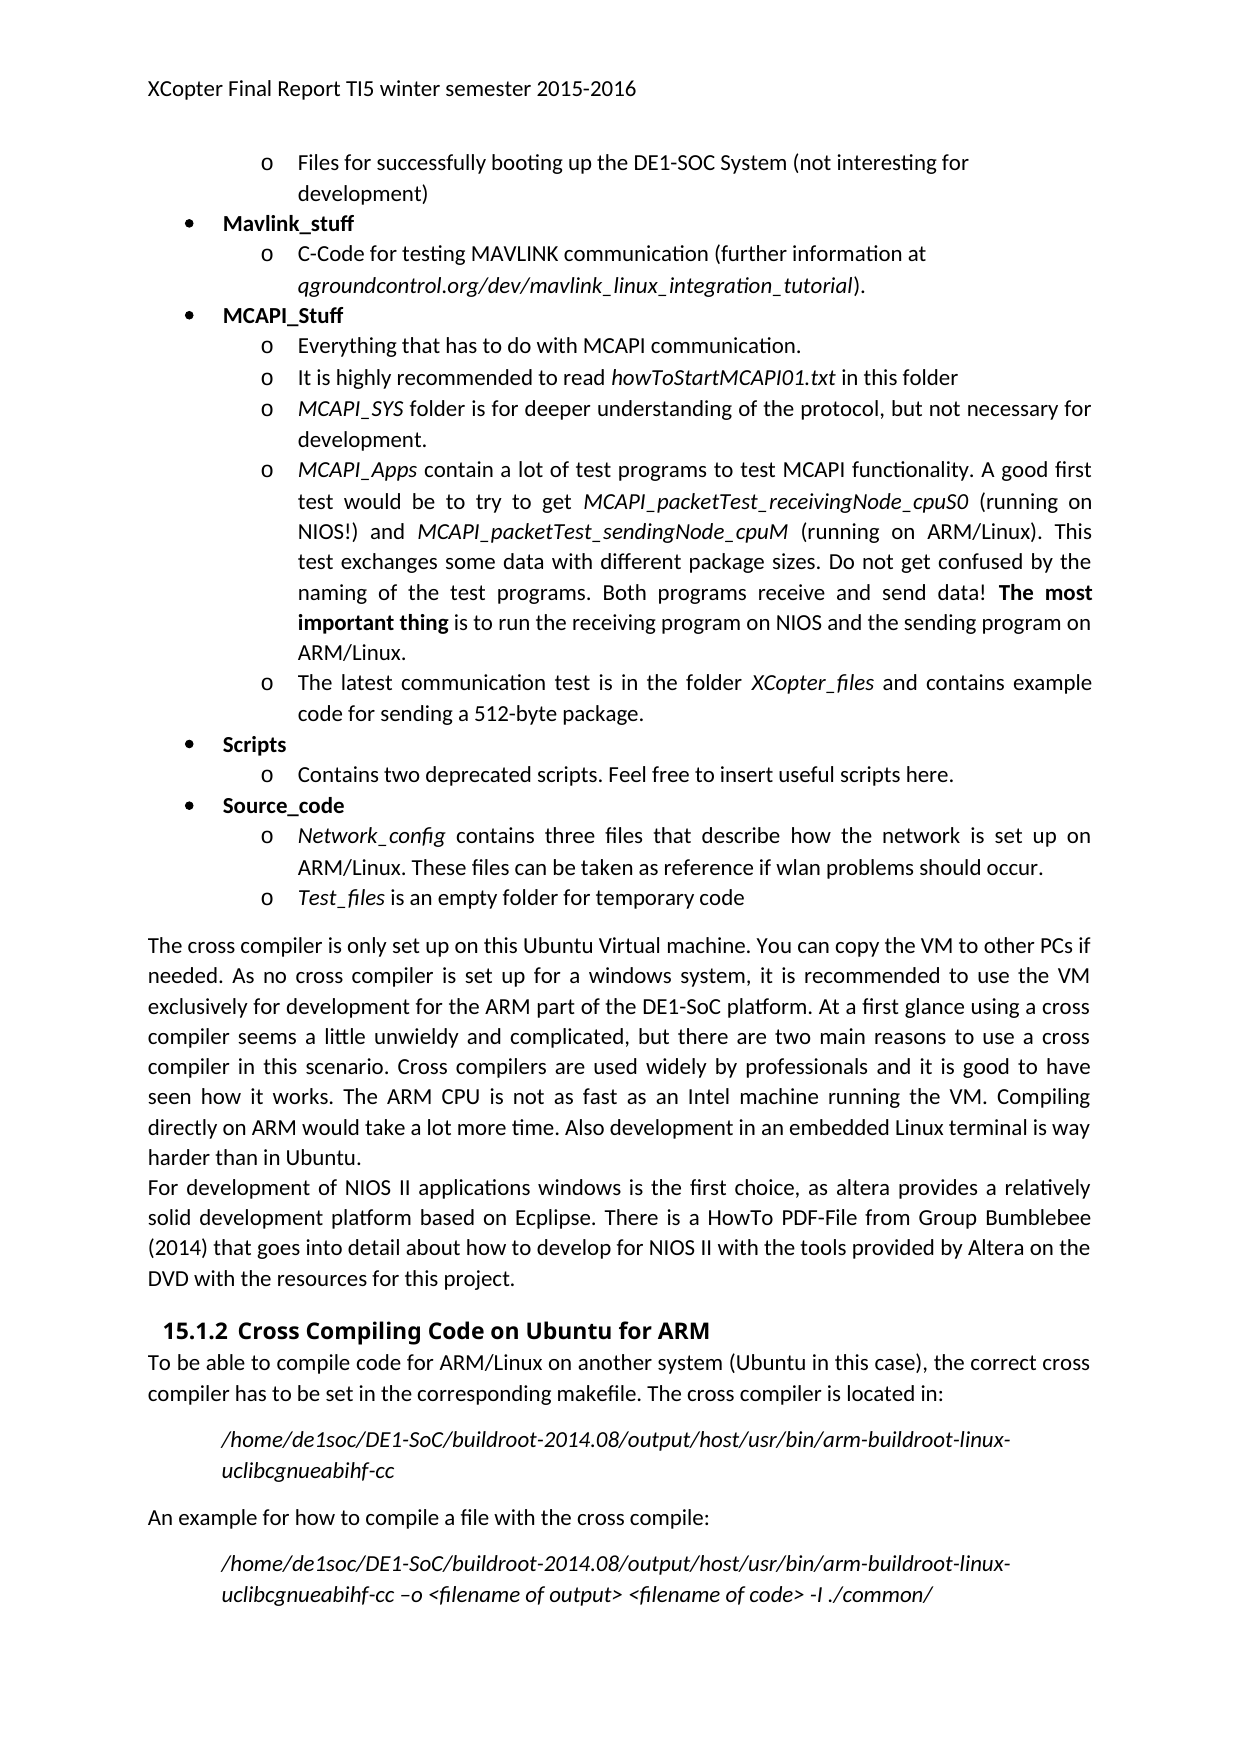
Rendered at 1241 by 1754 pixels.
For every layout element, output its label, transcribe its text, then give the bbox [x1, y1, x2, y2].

text /home/de1soc/DE1-SoC/buildroot-2014.08/output/host/usr/bin/arm-buildroot-linux-uclibcgnueabihf-cc –o <filename of output> <filename of code> -I ./common/ [221, 1549, 1093, 1608]
list Files for successfully booting up the DE1-SOC System (not interesting for development) [260, 148, 1093, 207]
list Contains two deprecated scripts. Feel free to insert useful scripts here. [260, 760, 1093, 789]
list The latest communication test is in the folder XCopter_files and contains example code for sending a 512-byte package. [260, 668, 1093, 728]
text /home/de1soc/DE1-SoC/buildroot-2014.08/output/host/usr/bin/arm-buildroot-linux-uclibcgnueabihf-cc [221, 1426, 1093, 1484]
text The cross compiler is only set up on this Ubuntu Virtual machine. You can copy the VM to other PCs if needed. As no cross compiler is set up for a windows system, it is recommended to use the VM exclusively for development for the ARM part of the DE1-SoC platform. At a first glance using a cross compiler seems a little unwieldy and complicated, but there are two main reasons to use a cross compiler in this scenario. Cross compilers are used widely by professionals and it is good to have seen how it works. The ARM CPU is not as fast as an Intel machine running the VM. Compiling directly on ARM would take a lot more time. Also development in an embedded Linux terminal is way harder than in Ubuntu. For development of NIOS II applications windows is the first choice, as altera provides a relatively solid development platform based on Ecplipse. There is a HowTo PDF-File from Group Bumblebee (2014) that goes into detail about how to develop for NIOS II with the tools provided by Altera on the DVD with the resources for this project. [148, 931, 1093, 1292]
list MCAPI_Stuff [185, 301, 1093, 329]
list C-Code for testing MAVLINK communication (further information at qgroundcontrol.org/dev/mavlink_linux_integration_tutorial). [260, 239, 1093, 299]
list Source_code [185, 791, 1093, 819]
list Test_files is an empty folder for temporary code [260, 883, 1093, 912]
list It is highly recommended to read howToStartMCAPI01.txt in this folder [260, 363, 1093, 392]
list MCAPI_Apps contain a lot of test programs to test MCAPI functionality. A good first test would be to try to get MCAPI_packetTest_receivingNode_cpuS0 (running on NIOS!) and MCAPI_packetTest_sendingNode_cpuM (running on ARM/Linux). This test exchanges some data with different package sizes. Do not get confused by the naming of the test programs. Both programs receive and send data! The most important thing is to run the receiving program on NIOS and the sending program on ARM/Linux. [260, 456, 1093, 666]
list MCAPI_SYS folder is for deeper understanding of the protocol, but not necessary for development. [260, 394, 1093, 453]
list Mavlink_stuff [185, 209, 1093, 237]
list Scripts [185, 730, 1093, 758]
list Everything that has to do with MCAPI communication. [260, 331, 1093, 360]
list Network_config contains three files that describe how the network is set up on ARM/Linux. These files can be taken as reference if wlan problems should occur. [260, 822, 1093, 881]
subtitle Cross Compiling Code on Ubuntu for ARM [162, 1315, 1093, 1346]
text An example for how to compile a file with the cross compile: [148, 1503, 1093, 1531]
text To be able to compile code for ARM/Linux on another system (Ubuntu in this case), the correct cross compiler has to be set in the corresponding makefile. The cross compiler is located in: [148, 1348, 1093, 1407]
